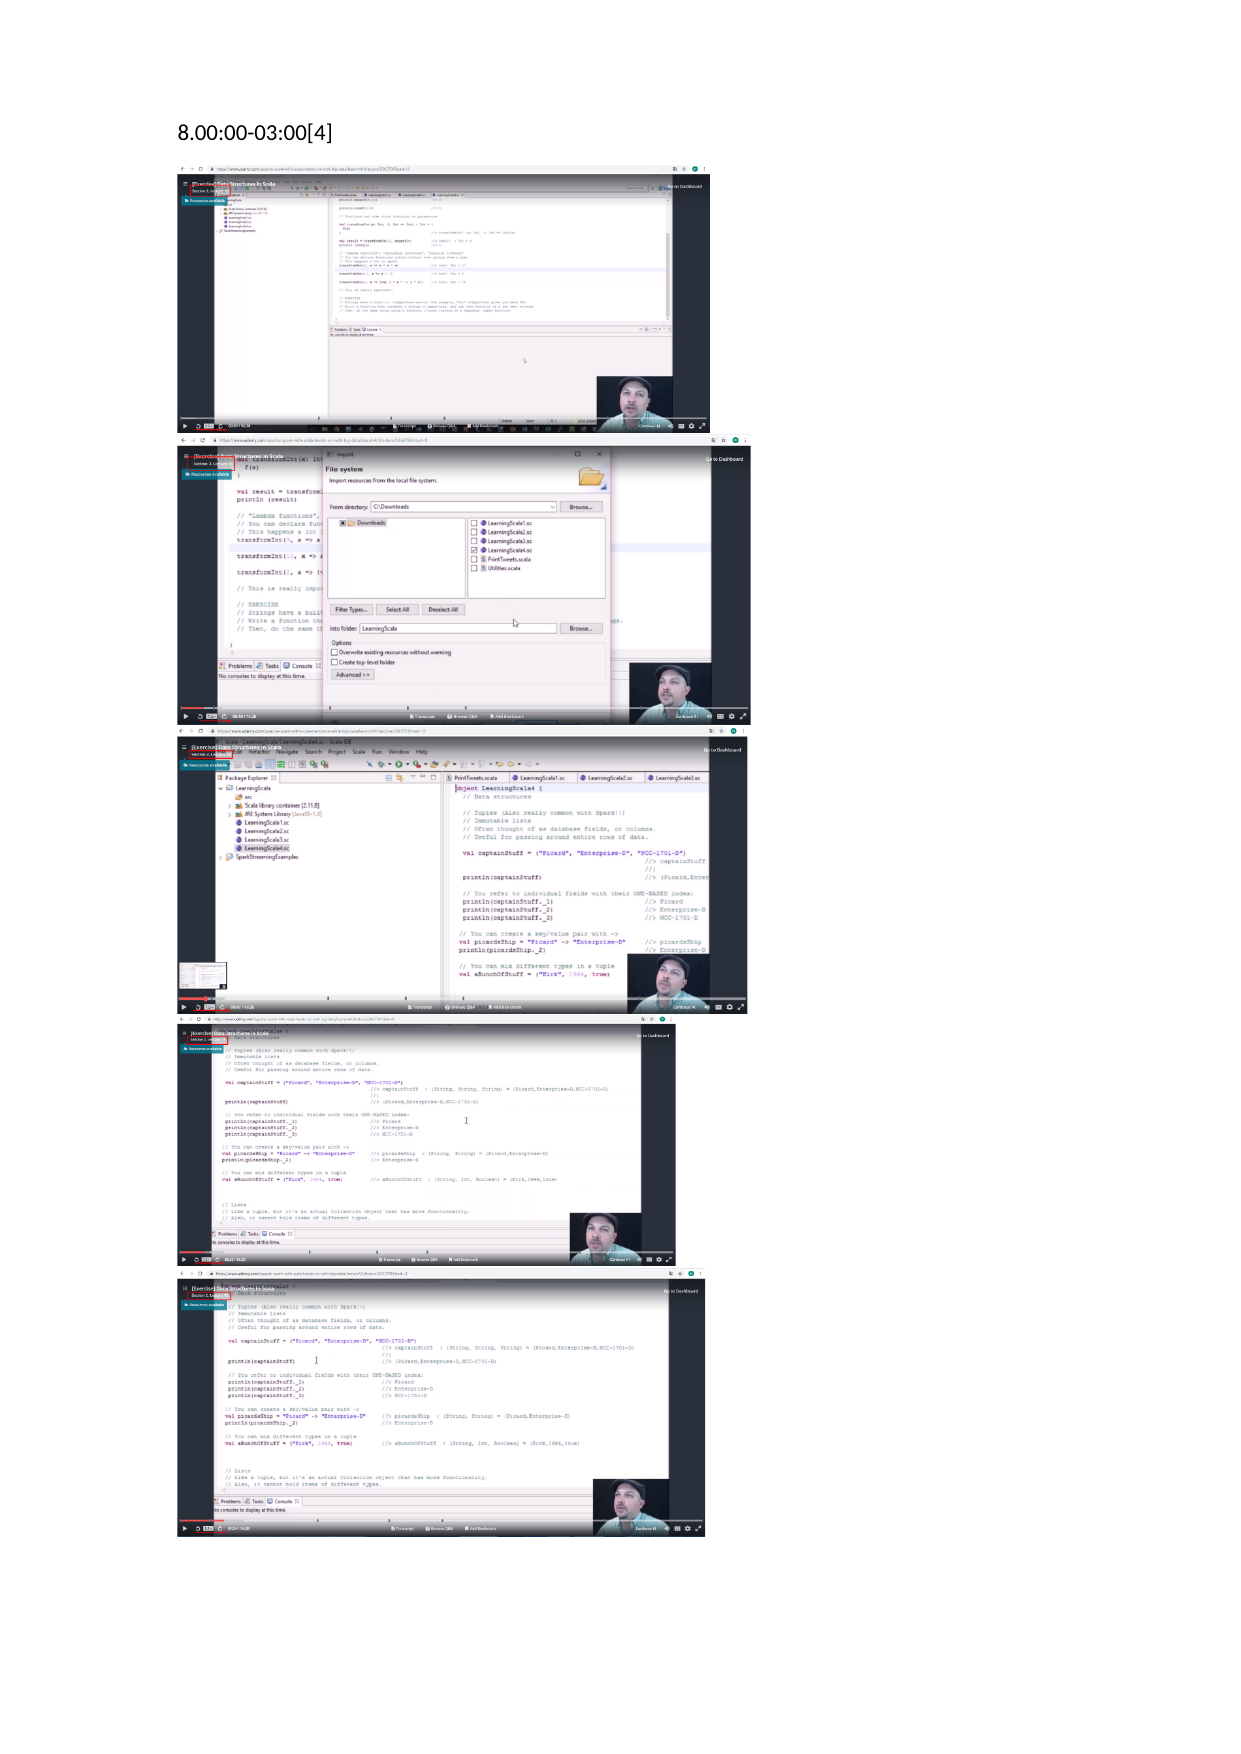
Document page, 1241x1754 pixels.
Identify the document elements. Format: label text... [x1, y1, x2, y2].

text 8.00:00-03:00[4] [177, 118, 1152, 146]
picture [177, 165, 710, 433]
picture [177, 1268, 706, 1537]
picture [177, 434, 751, 725]
picture [177, 726, 748, 1014]
picture [177, 1015, 676, 1266]
